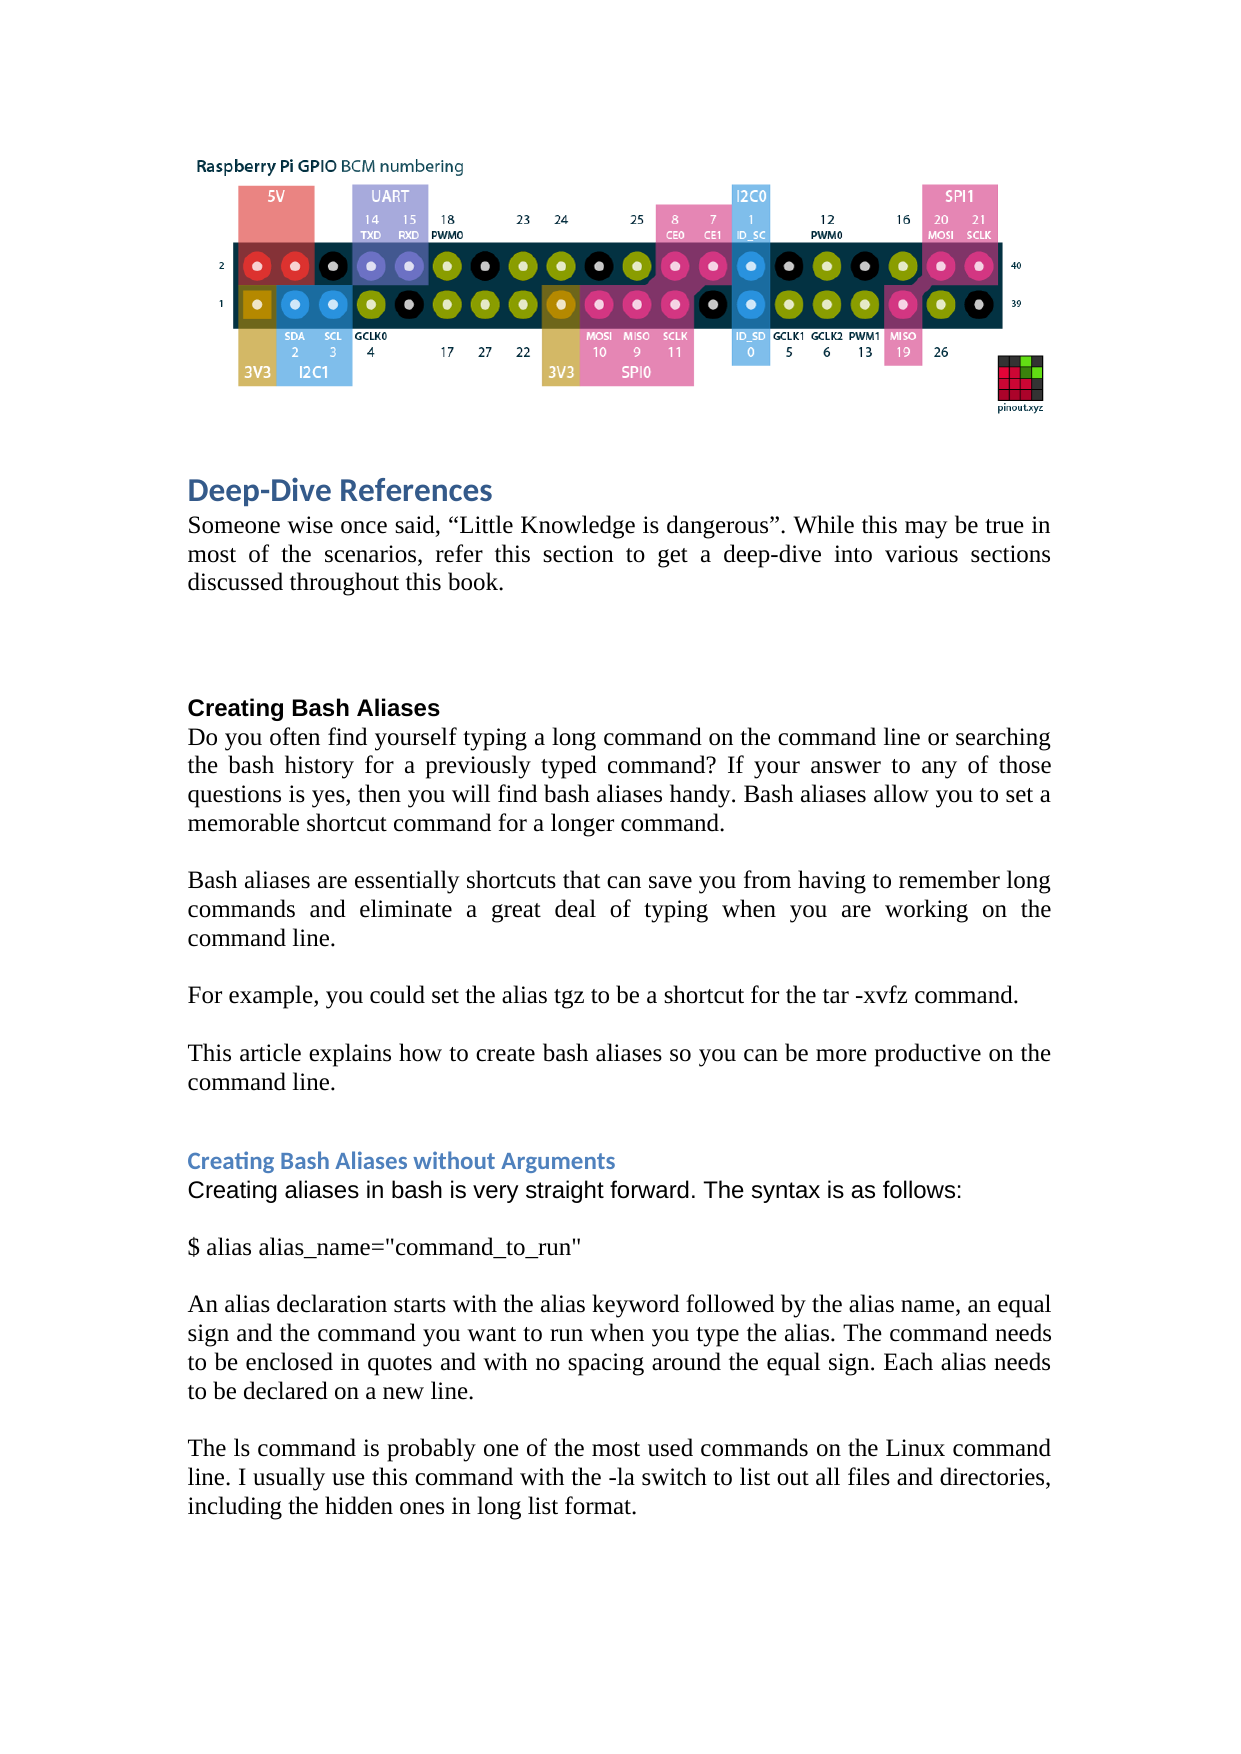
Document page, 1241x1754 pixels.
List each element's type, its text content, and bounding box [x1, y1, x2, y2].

subtitle Deep-Dive References [187, 469, 1053, 510]
text Do you often find yourself typing a long command on the command line or searching the bash history for a previously typed command? If your answer to any of those questions is yes, then you will find bash aliases handy. Bash aliases allow you to set a memorable shortcut command for a longer command. [187, 722, 1053, 837]
text $ alias alias_name="command_to_run" [187, 1232, 1053, 1261]
picture [187, 150, 1052, 420]
subtitle Creating Bash Aliases without Arguments [187, 1145, 1053, 1176]
text Creating aliases in bash is very straight forward. The syntax is as follows: [187, 1176, 1053, 1203]
text An alias declaration starts with the alias keyword followed by the alias name, an equal sign and the command you want to run when you type the alias. The command needs to be enclosed in quotes and with no spacing around the equal sign. Each alias needs to be declared on a new line. [187, 1289, 1053, 1404]
text The ls command is probably one of the most used commands on the Linux command line. I usually use this command with the -la switch to list out all files and directories, including the hidden ones in long list format. [187, 1433, 1053, 1519]
text Someone wise once said, “Little Knowledge is dangerous”. While this may be true in most of the scenarios, refer this section to get a deep-dive into various sections discussed throughout this book. [187, 510, 1053, 596]
text For example, you could set the alias tgz to be a shortcut for the tar -xvfz command. [187, 981, 1053, 1009]
subtitle Creating Bash Aliases [187, 694, 1053, 722]
text This article explains how to create bash aliases so you can be more productive on the command line. [187, 1038, 1053, 1096]
text Bash aliases are essentially shortcuts that can save you from having to remember long commands and eliminate a great deal of typing when you are working on the command line. [187, 866, 1053, 952]
